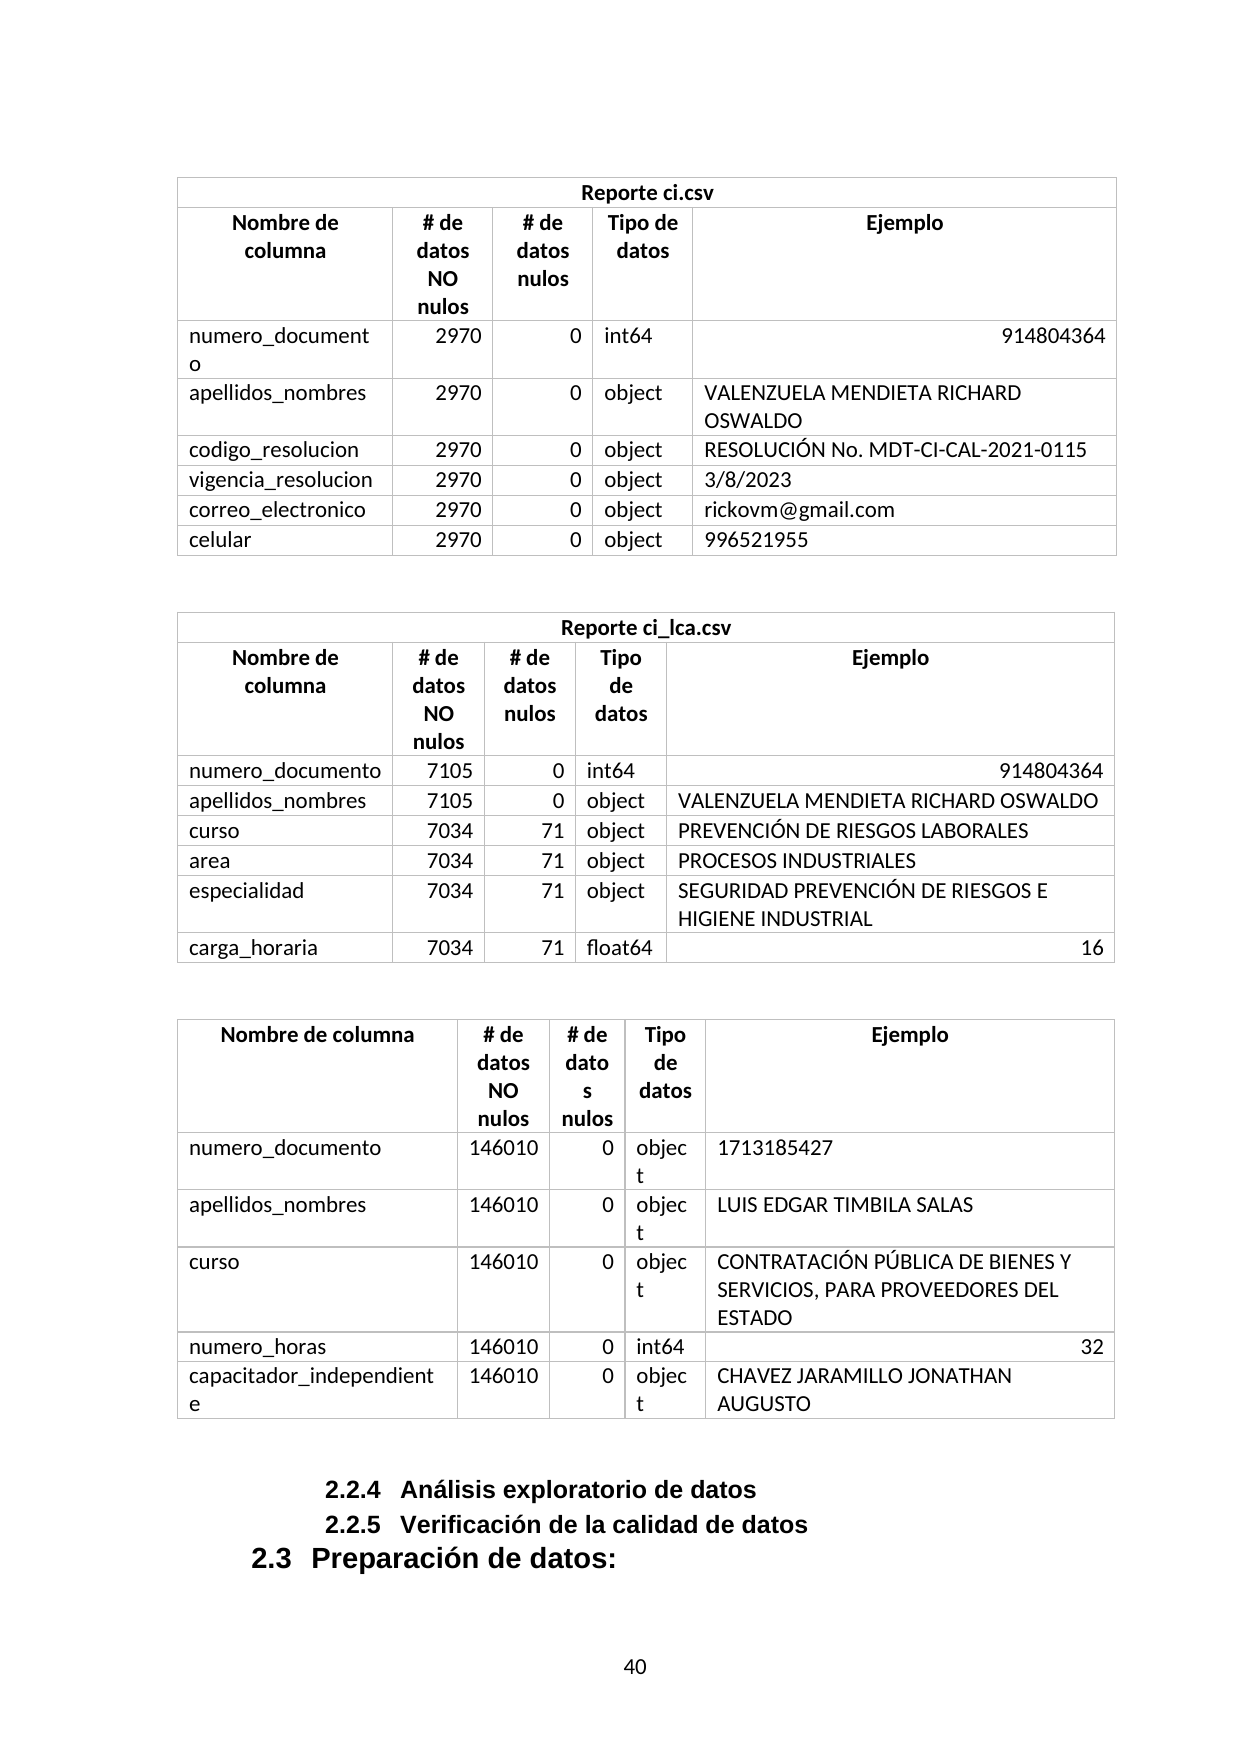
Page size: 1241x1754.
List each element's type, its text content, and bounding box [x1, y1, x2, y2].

table_cell 0 [493, 379, 592, 434]
table_cell correo_electronico [178, 496, 392, 524]
table_cell # de datos NO nulos [393, 643, 484, 755]
table_cell int64 [593, 321, 692, 377]
table_cell 146010 [458, 1248, 549, 1331]
table_cell 2970 [393, 526, 492, 554]
table_cell PROCESOS INDUSTRIALES [667, 846, 1114, 875]
table_cell carga_horaria [178, 933, 392, 962]
table_cell Tipo de datos [593, 208, 692, 320]
table_cell numero_documento [178, 756, 392, 785]
table_cell 0 [550, 1190, 624, 1246]
table_cell # de datos nulos [493, 208, 592, 320]
table_cell object [576, 876, 666, 932]
table_cell LUIS EDGAR TIMBILA SALAS [706, 1190, 1114, 1246]
table_cell 7105 [393, 786, 484, 815]
table_header Reporte ci.csv [178, 178, 1116, 207]
table_cell object [593, 379, 692, 434]
table_cell 0 [493, 496, 592, 524]
text Análisis exploratorio de datos [325, 1475, 1092, 1503]
table_cell apellidos_nombres [178, 1190, 457, 1246]
table_header # de datos nulos [550, 1020, 624, 1132]
table_cell 0 [550, 1248, 624, 1331]
table_header # de datos NO nulos [458, 1020, 549, 1132]
table_cell apellidos_nombres [178, 379, 392, 434]
table_cell 7034 [393, 933, 484, 962]
table_cell 914804364 [667, 756, 1114, 785]
table_cell object [593, 466, 692, 494]
table_cell 71 [485, 816, 575, 845]
table_cell 71 [485, 933, 575, 962]
table_header Ejemplo [706, 1020, 1114, 1132]
table_cell 0 [493, 466, 592, 494]
table_cell numero_documento [178, 1133, 457, 1189]
table_cell 2970 [393, 321, 492, 377]
table_cell area [178, 846, 392, 875]
table_cell object [626, 1190, 705, 1246]
table_cell VALENZUELA MENDIETA RICHARD OSWALDO [667, 786, 1114, 815]
table_cell codigo_resolucion [178, 436, 392, 464]
table_header Nombre de columna [178, 1020, 457, 1132]
table_cell 0 [493, 436, 592, 464]
table_cell 7034 [393, 876, 484, 932]
table_cell 32 [706, 1333, 1114, 1361]
text Verificación de la calidad de datos [325, 1510, 1092, 1539]
table_cell 16 [667, 933, 1114, 962]
table_cell # de datos nulos [485, 643, 575, 755]
table_cell object [626, 1248, 705, 1331]
table_cell 0 [493, 526, 592, 554]
table_cell curso [178, 1248, 457, 1331]
table_cell apellidos_nombres [178, 786, 392, 815]
table_cell 1713185427 [706, 1133, 1114, 1189]
table_cell curso [178, 816, 392, 845]
table_cell numero_horas [178, 1333, 457, 1361]
table_cell 146010 [458, 1362, 549, 1418]
table_cell celular [178, 526, 392, 554]
table_cell 2970 [393, 436, 492, 464]
table_cell object [576, 846, 666, 875]
table_cell 2970 [393, 496, 492, 524]
table_header Tipo de datos [626, 1020, 705, 1132]
table_cell 996521955 [693, 526, 1116, 554]
table_cell 2970 [393, 379, 492, 434]
table_cell object [576, 816, 666, 845]
table_cell int64 [576, 756, 666, 785]
text Preparación de datos: [251, 1541, 1092, 1574]
table_cell especialidad [178, 876, 392, 932]
table_cell 0 [550, 1362, 624, 1418]
table_cell # de datos NO nulos [393, 208, 492, 320]
table_cell object [593, 526, 692, 554]
table_cell 914804364 [693, 321, 1116, 377]
table_cell Ejemplo [667, 643, 1114, 755]
table_cell VALENZUELA MENDIETA RICHARD OSWALDO [693, 379, 1116, 434]
table_cell int64 [626, 1333, 705, 1361]
table_cell 0 [485, 756, 575, 785]
table_cell 7105 [393, 756, 484, 785]
table_cell Tipo de datos [576, 643, 666, 755]
table_cell 71 [485, 846, 575, 875]
table_cell object [593, 496, 692, 524]
table_cell RESOLUCIÓN No. MDT-CI-CAL-2021-0115 [693, 436, 1116, 464]
table_cell 7034 [393, 816, 484, 845]
table_cell SEGURIDAD PREVENCIÓN DE RIESGOS E HIGIENE INDUSTRIAL [667, 876, 1114, 932]
table_cell CONTRATACIÓN PÚBLICA DE BIENES Y SERVICIOS, PARA PROVEEDORES DEL ESTADO [706, 1248, 1114, 1331]
table_cell 146010 [458, 1190, 549, 1246]
table_cell 0 [550, 1333, 624, 1361]
table_cell capacitador_independiente [178, 1362, 457, 1418]
table_cell 7034 [393, 846, 484, 875]
table_cell vigencia_resolucion [178, 466, 392, 494]
table_cell 71 [485, 876, 575, 932]
table_header Reporte ci_lca.csv [178, 613, 1114, 642]
table_cell numero_documento [178, 321, 392, 377]
table_cell PREVENCIÓN DE RIESGOS LABORALES [667, 816, 1114, 845]
table_cell 3/8/2023 [693, 466, 1116, 494]
table_cell Nombre de columna [178, 208, 392, 320]
table_cell 0 [493, 321, 592, 377]
table_cell rickovm@gmail.com [693, 496, 1116, 524]
table_cell object [593, 436, 692, 464]
table_cell 146010 [458, 1333, 549, 1361]
table_cell object [626, 1362, 705, 1418]
table_cell 146010 [458, 1133, 549, 1189]
table_cell 2970 [393, 466, 492, 494]
table_cell object [576, 786, 666, 815]
table_cell Ejemplo [693, 208, 1116, 320]
table_cell object [626, 1133, 705, 1189]
table_cell 0 [485, 786, 575, 815]
table_cell float64 [576, 933, 666, 962]
table_cell CHAVEZ JARAMILLO JONATHAN AUGUSTO [706, 1362, 1114, 1418]
table_cell Nombre de columna [178, 643, 392, 755]
table_cell 0 [550, 1133, 624, 1189]
